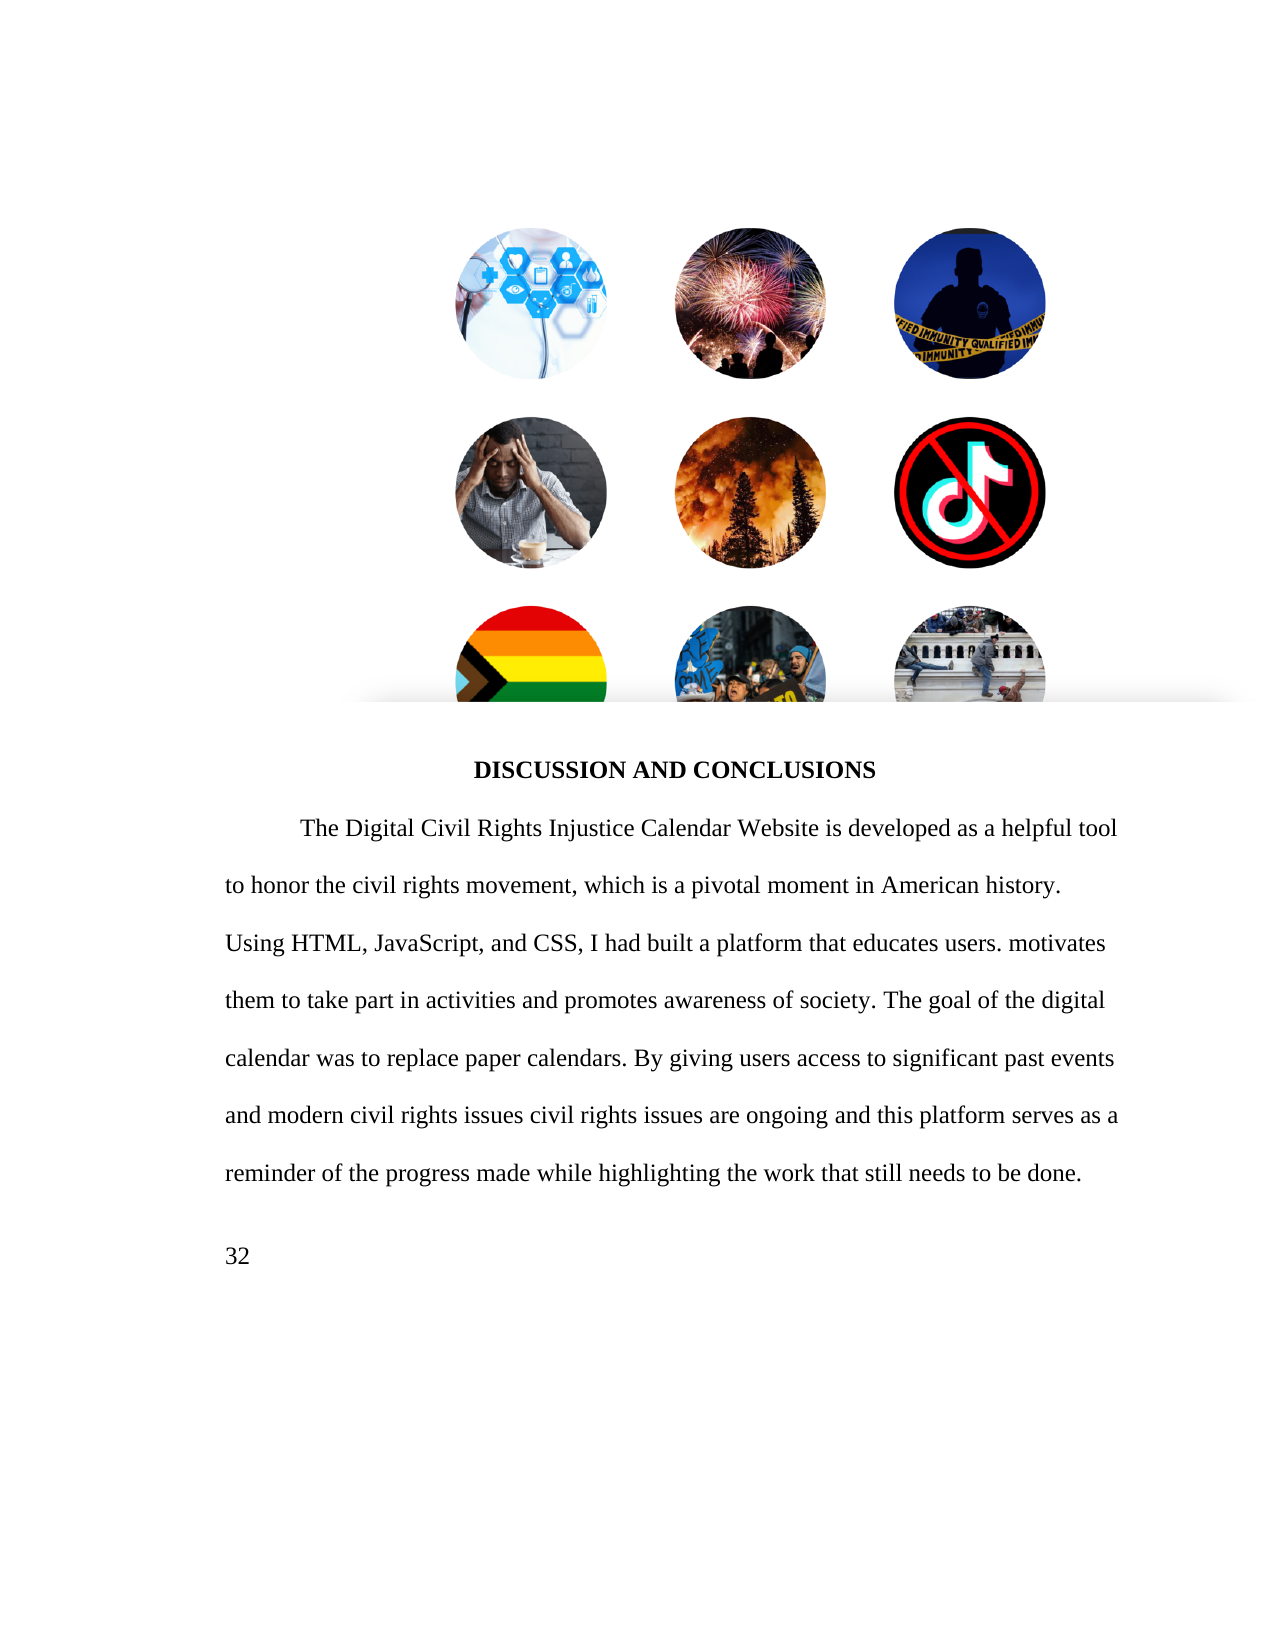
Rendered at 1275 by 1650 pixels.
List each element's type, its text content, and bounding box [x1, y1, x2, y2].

text DISCUSSION AND CONCLUSIONS [225, 755, 1125, 784]
text The Digital Civil Rights Injustice Calendar Website is developed as a helpful tool to honor the civil rights movement, which is a pivotal moment in American history. Using HTML, JavaScript, and CSS, I had built a platform that educates users. motivates them to take part in activities and promotes awareness of society. The goal of the digital calendar was to replace paper calendars. By giving users access to significant past events and modern civil rights issues civil rights issues are ongoing and this platform serves as a reminder of the progress made while highlighting the work that still needs to be done. [225, 813, 1125, 1187]
picture [300, 178, 1275, 702]
